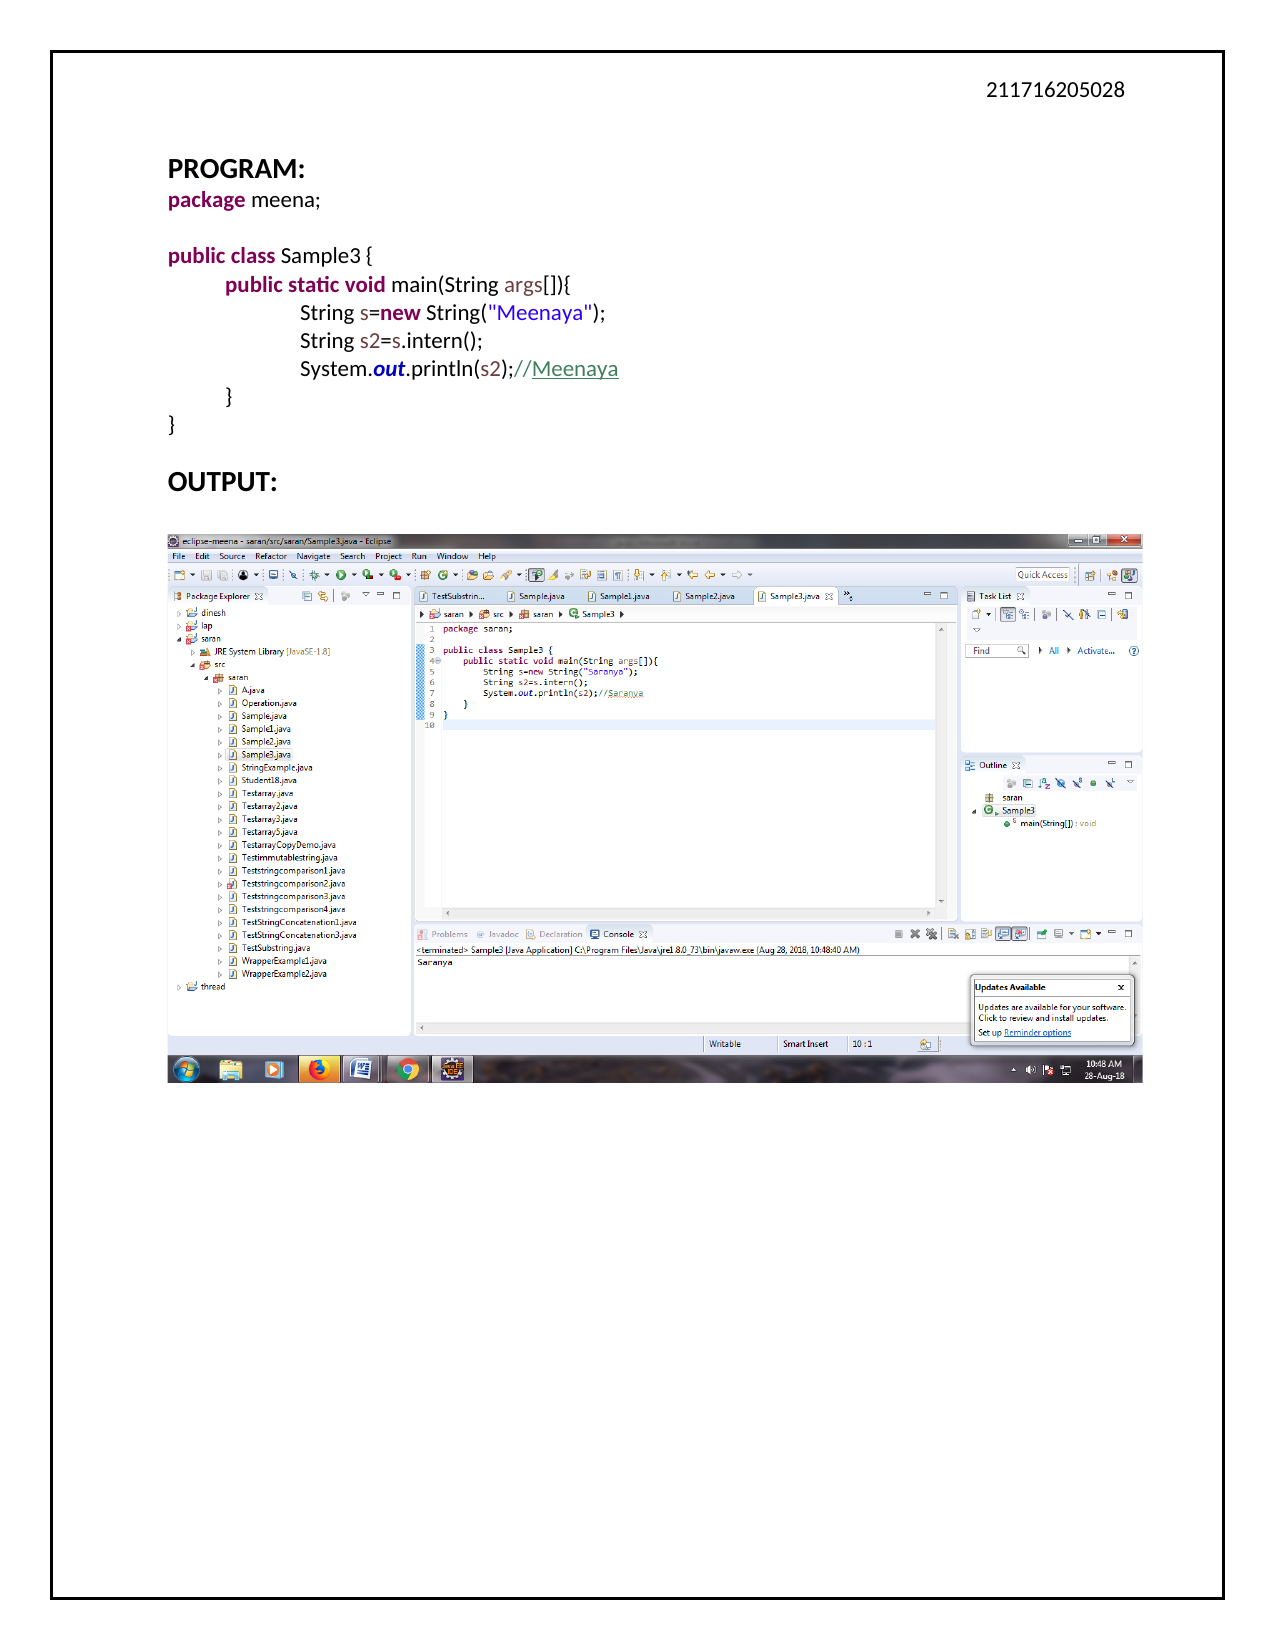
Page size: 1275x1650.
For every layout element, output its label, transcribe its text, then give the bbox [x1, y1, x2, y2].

text } [168, 410, 1125, 438]
text OUTPUT: [168, 463, 1125, 498]
text } [168, 382, 1125, 410]
text PROGRAM: [168, 150, 1125, 186]
text public class Sample3 { [168, 242, 1125, 270]
text String s2=s.intern(); [168, 326, 1125, 354]
text package meena; [168, 186, 1125, 214]
text public static void main(String args[]){ [168, 270, 1125, 298]
picture [167, 534, 1143, 1083]
text String s=new String("Meenaya"); [168, 298, 1125, 326]
text System.out.println(s2);//Meenaya [168, 354, 1125, 382]
